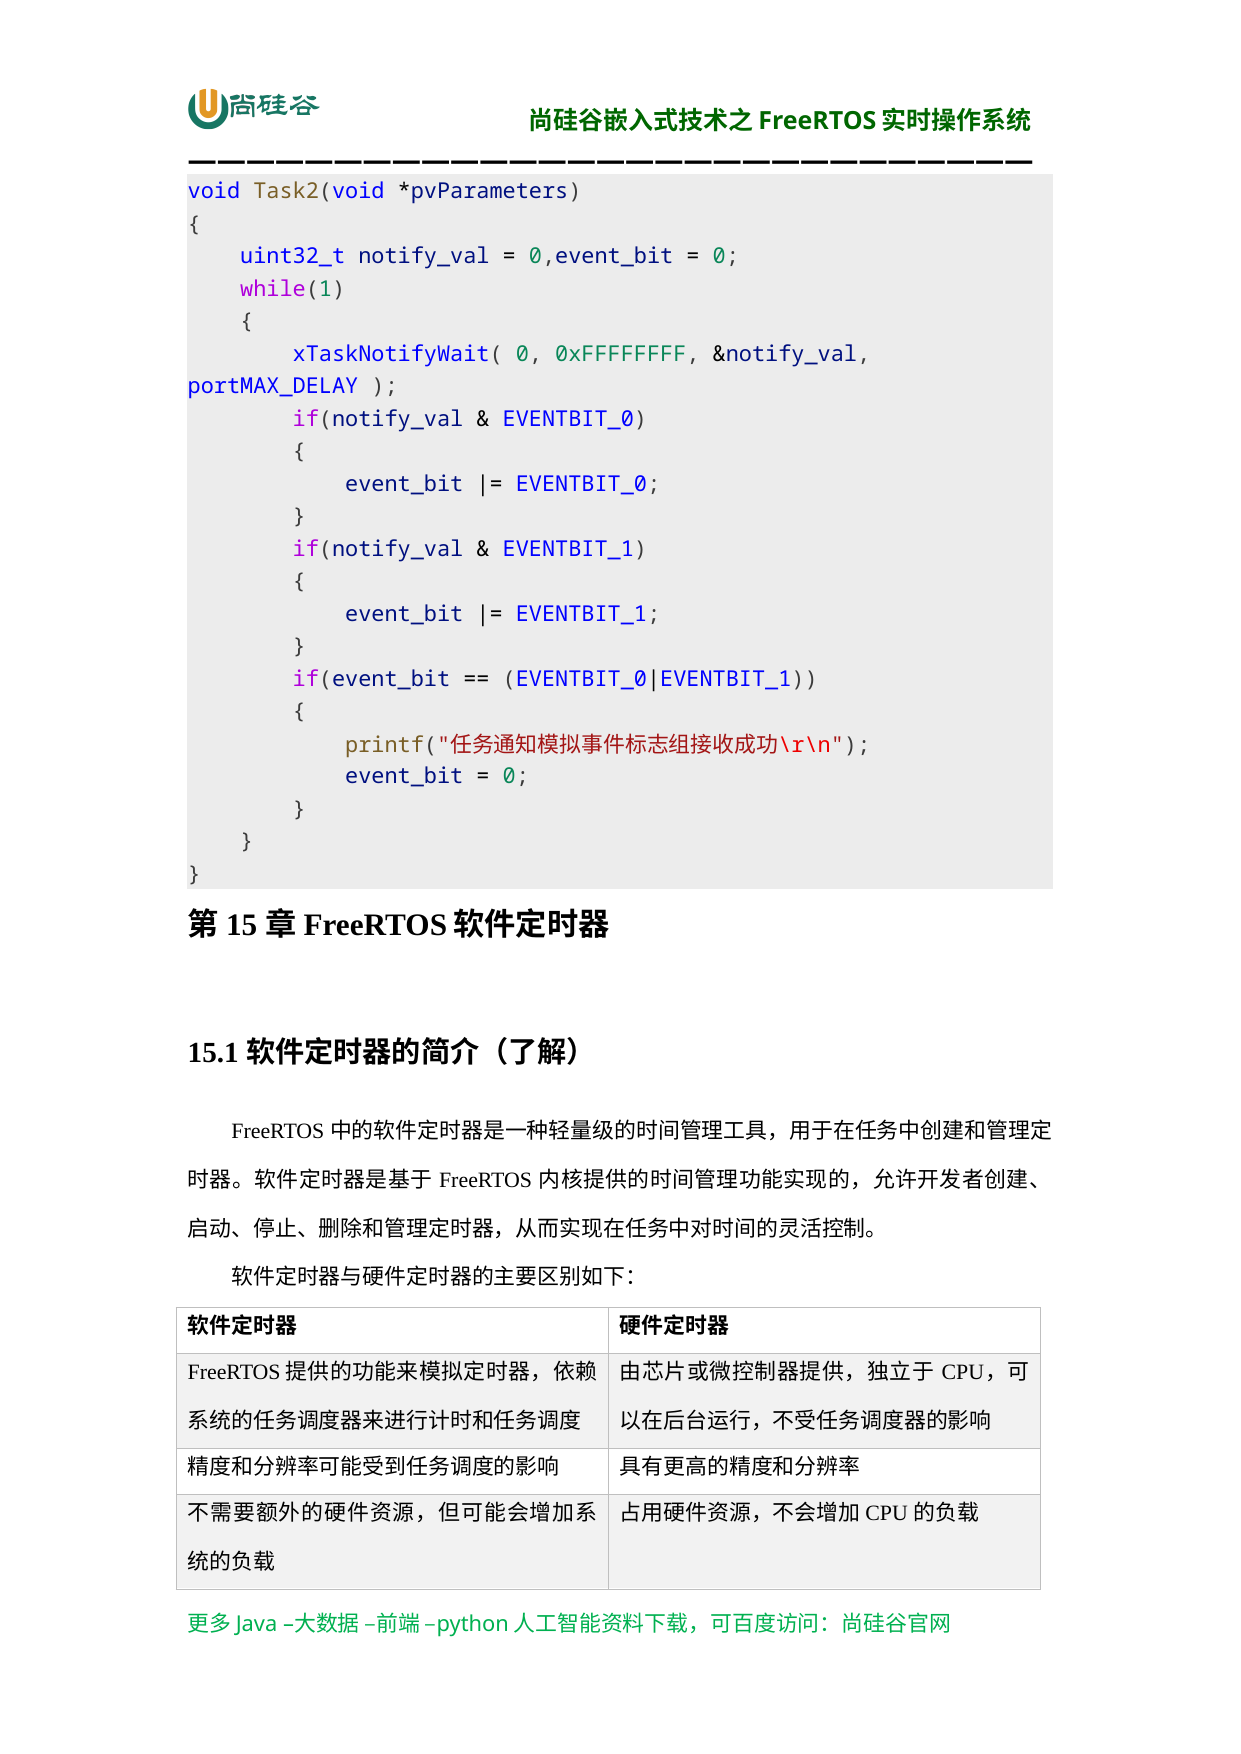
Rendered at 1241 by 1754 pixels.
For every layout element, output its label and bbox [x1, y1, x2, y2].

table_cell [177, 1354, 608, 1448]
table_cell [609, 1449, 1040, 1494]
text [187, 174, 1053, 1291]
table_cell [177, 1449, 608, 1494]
picture [187, 88, 321, 130]
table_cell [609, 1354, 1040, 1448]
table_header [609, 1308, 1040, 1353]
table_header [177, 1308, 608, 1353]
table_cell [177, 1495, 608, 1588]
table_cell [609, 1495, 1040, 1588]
